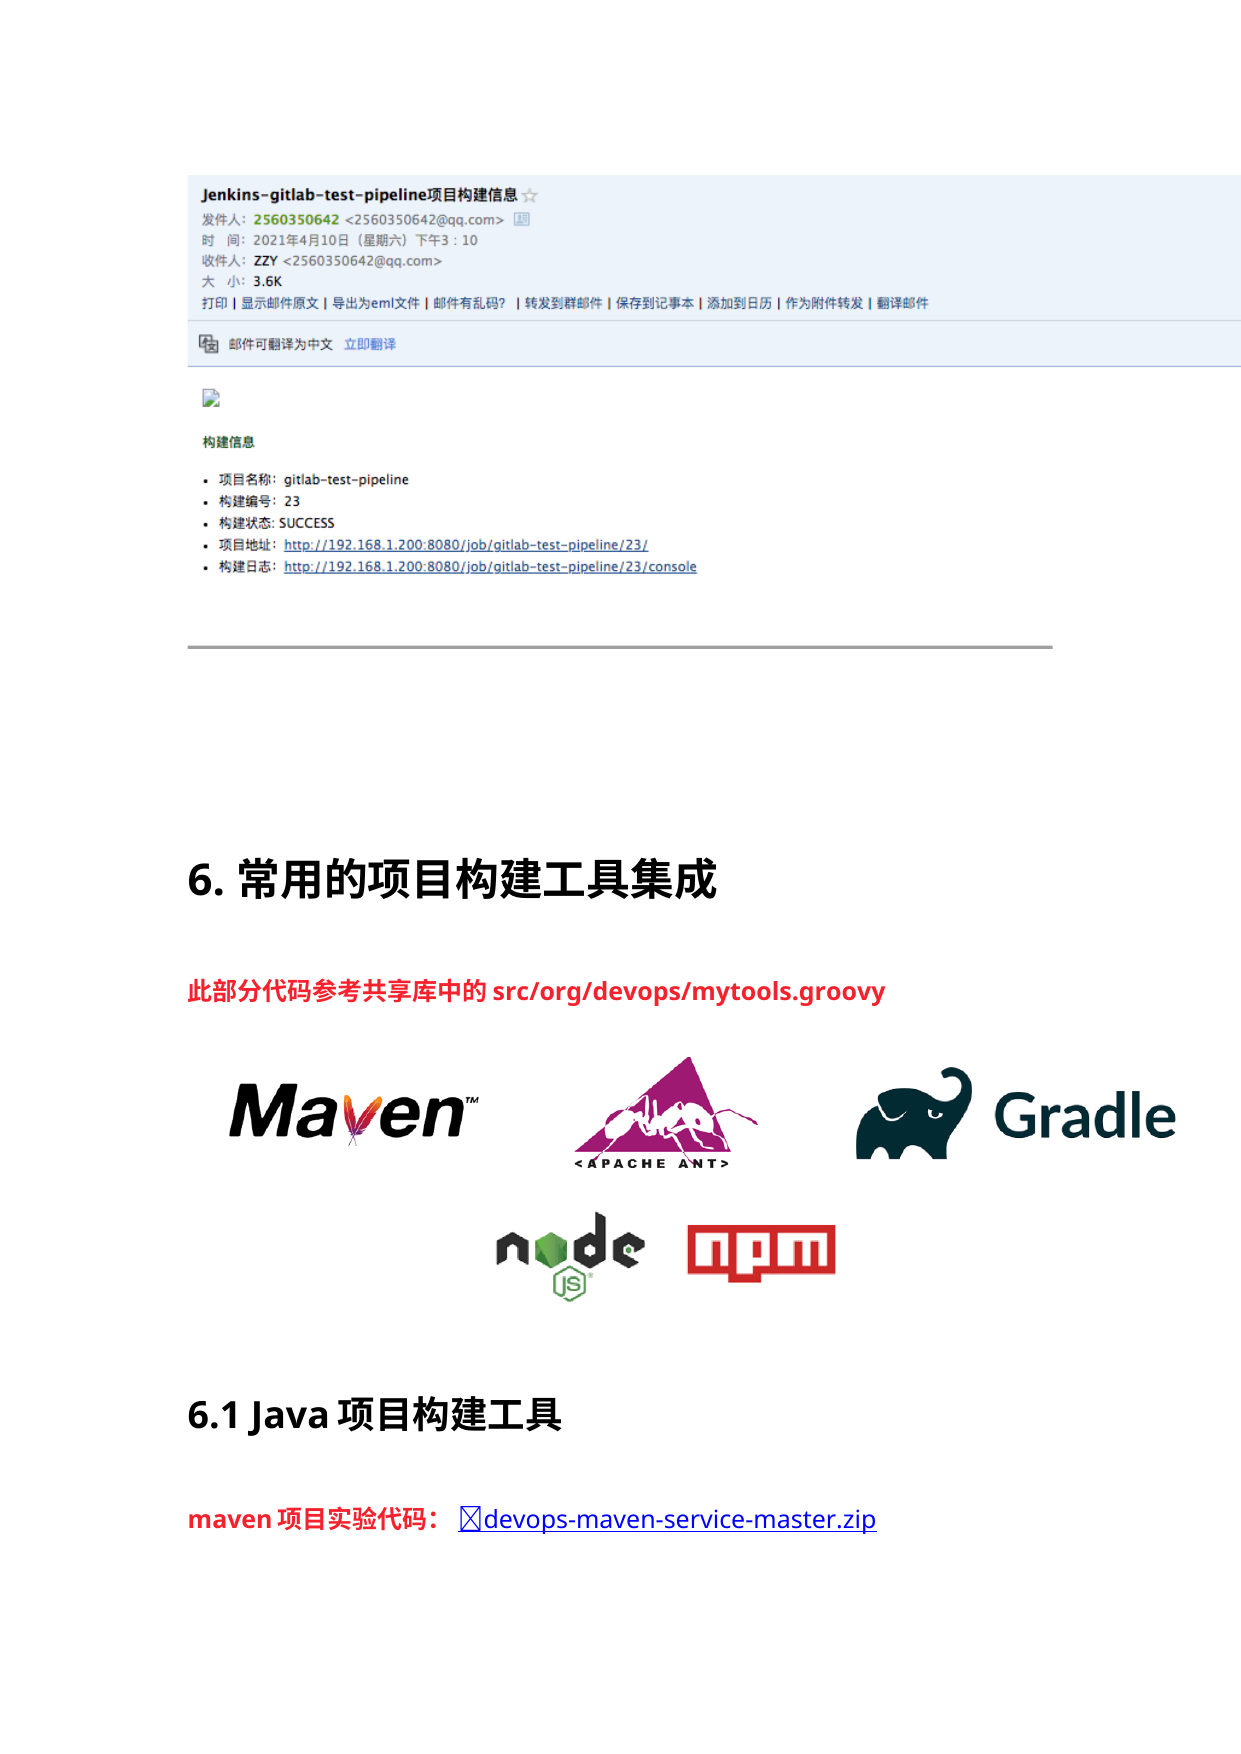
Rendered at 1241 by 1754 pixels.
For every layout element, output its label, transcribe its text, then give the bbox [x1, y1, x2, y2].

text 此部分代码参考共享库中的src/org/devops/mytools.groovy [187, 957, 1053, 1022]
text maven项目实验代码： 📎devops-maven-service-master.zip [187, 1485, 1053, 1550]
text 6.1 Java项目构建工具 [187, 1380, 1053, 1445]
picture [187, 1057, 1241, 1312]
text 6. 常用的项目构建工具集成 [187, 844, 1053, 909]
picture [187, 175, 1241, 604]
